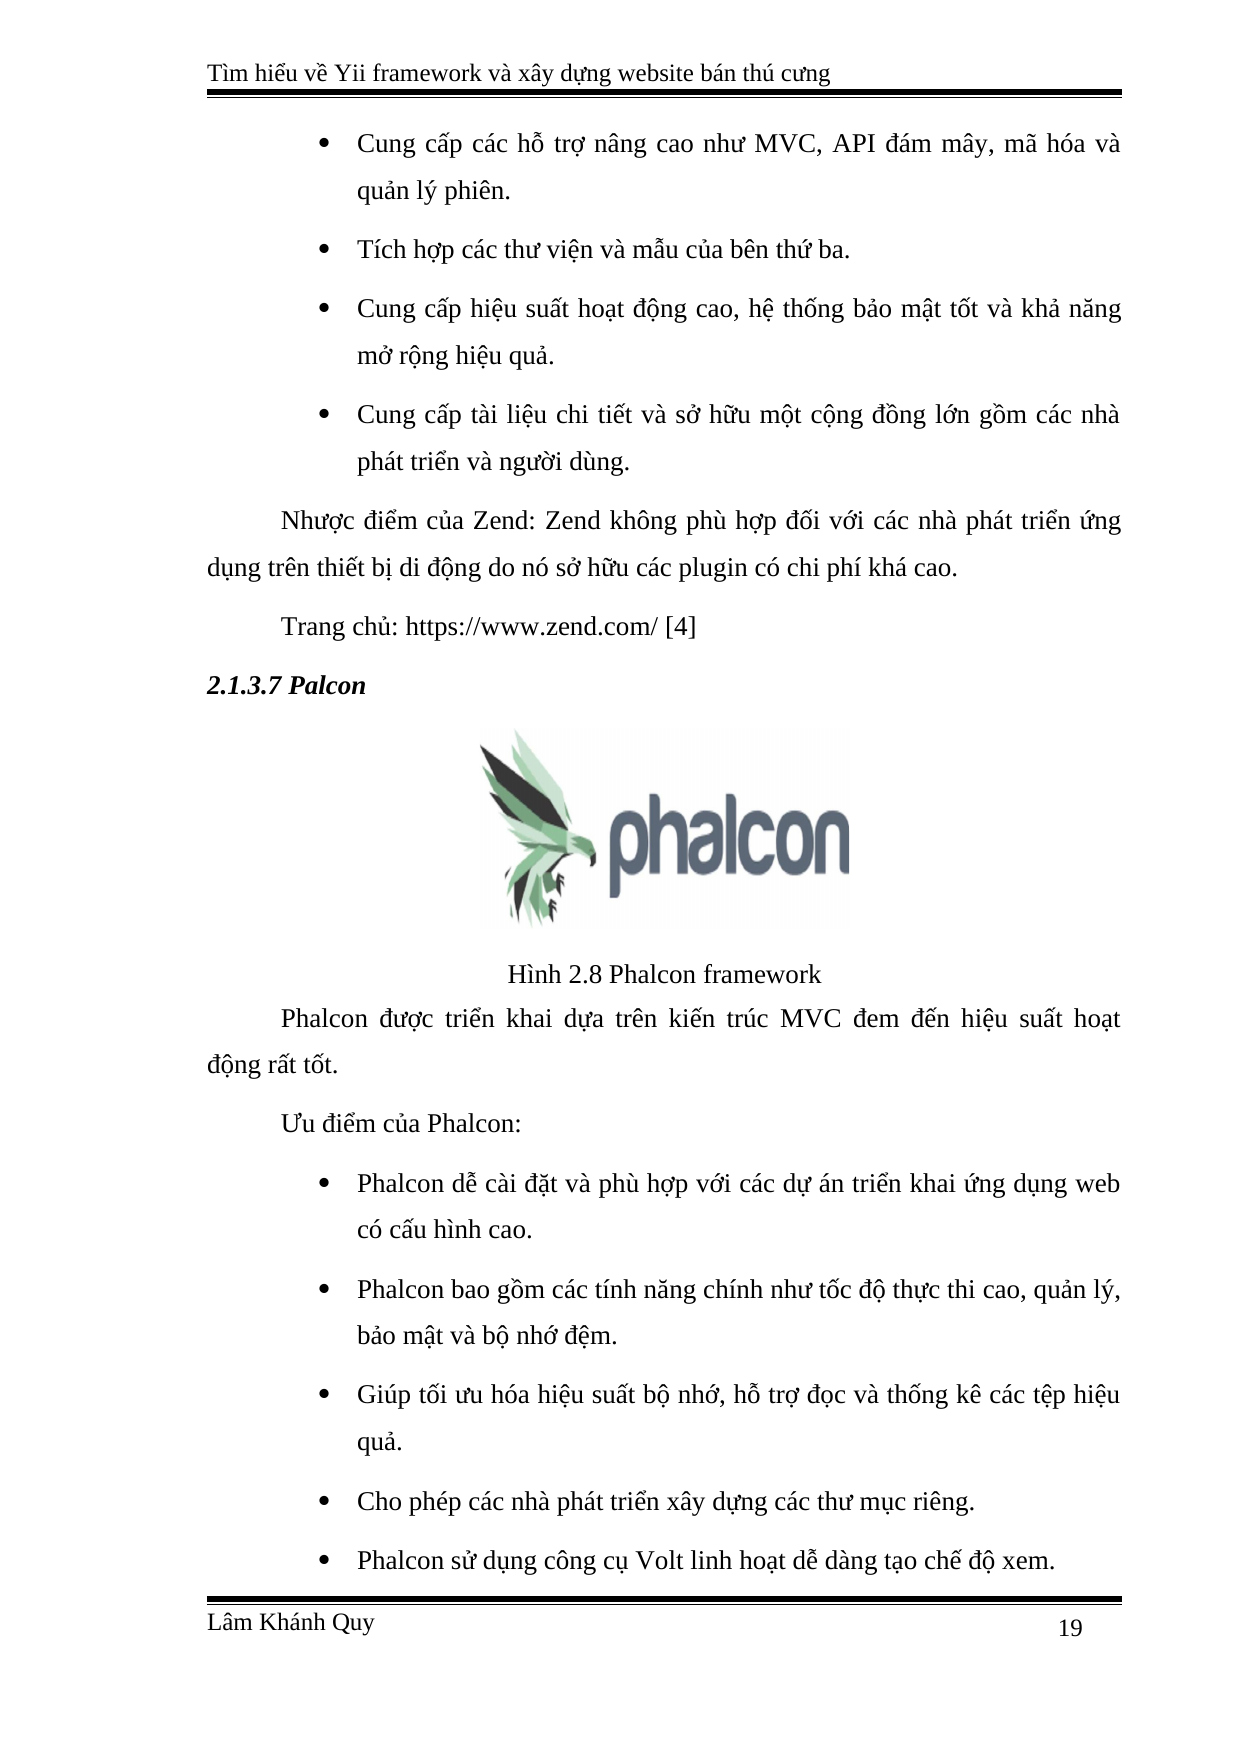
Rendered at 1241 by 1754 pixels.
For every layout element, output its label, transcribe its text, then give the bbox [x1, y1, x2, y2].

list Cho phép các nhà phát triển xây dựng các thư mục riêng. [319, 1484, 1122, 1516]
list Giúp tối ưu hóa hiệu suất bộ nhớ, hỗ trợ đọc và thống kê các tệp hiệu quả. [319, 1379, 1122, 1457]
list Phalcon sử dụng công cụ Volt linh hoạt dễ dàng tạo chế độ xem. [319, 1544, 1122, 1575]
picture [479, 728, 850, 929]
subtitle Palcon [207, 669, 1122, 701]
text Trang chủ: https://www.zend.com/ [207, 610, 1122, 641]
list Phalcon dễ cài đặt và phù hợp với các dự án triển khai ứng dụng web có cấu hình cao. [319, 1167, 1122, 1245]
text Phalcon được triển khai dựa trên kiến trúc MVC đem đến hiệu suất hoạt động rất tốt. [207, 1002, 1122, 1079]
list Cung cấp hiệu suất hoạt động cao, hệ thống bảo mật tốt và khả năng mở rộng hiệu quả. [319, 293, 1122, 371]
list Cung cấp các hỗ trợ nâng cao như MVC, API đám mây, mã hóa và quản lý phiên. [319, 127, 1122, 205]
text Nhược điểm của Zend: Zend không phù hợp đối với các nhà phát triển ứng dụng trên thiết bị di động do nó sở hữu các plugin có chi phí khá cao. [207, 504, 1122, 582]
list Tích hợp các thư viện và mẫu của bên thứ ba. [319, 233, 1122, 264]
text Ưu điểm của Phalcon: [207, 1108, 1122, 1139]
list Cung cấp tài liệu chi tiết và sở hữu một cộng đồng lớn gồm các nhà phát triển và người dùng. [319, 398, 1122, 476]
list Phalcon bao gồm các tính năng chính như tốc độ thực thi cao, quản lý, bảo mật và bộ nhớ đệm. [319, 1273, 1122, 1351]
